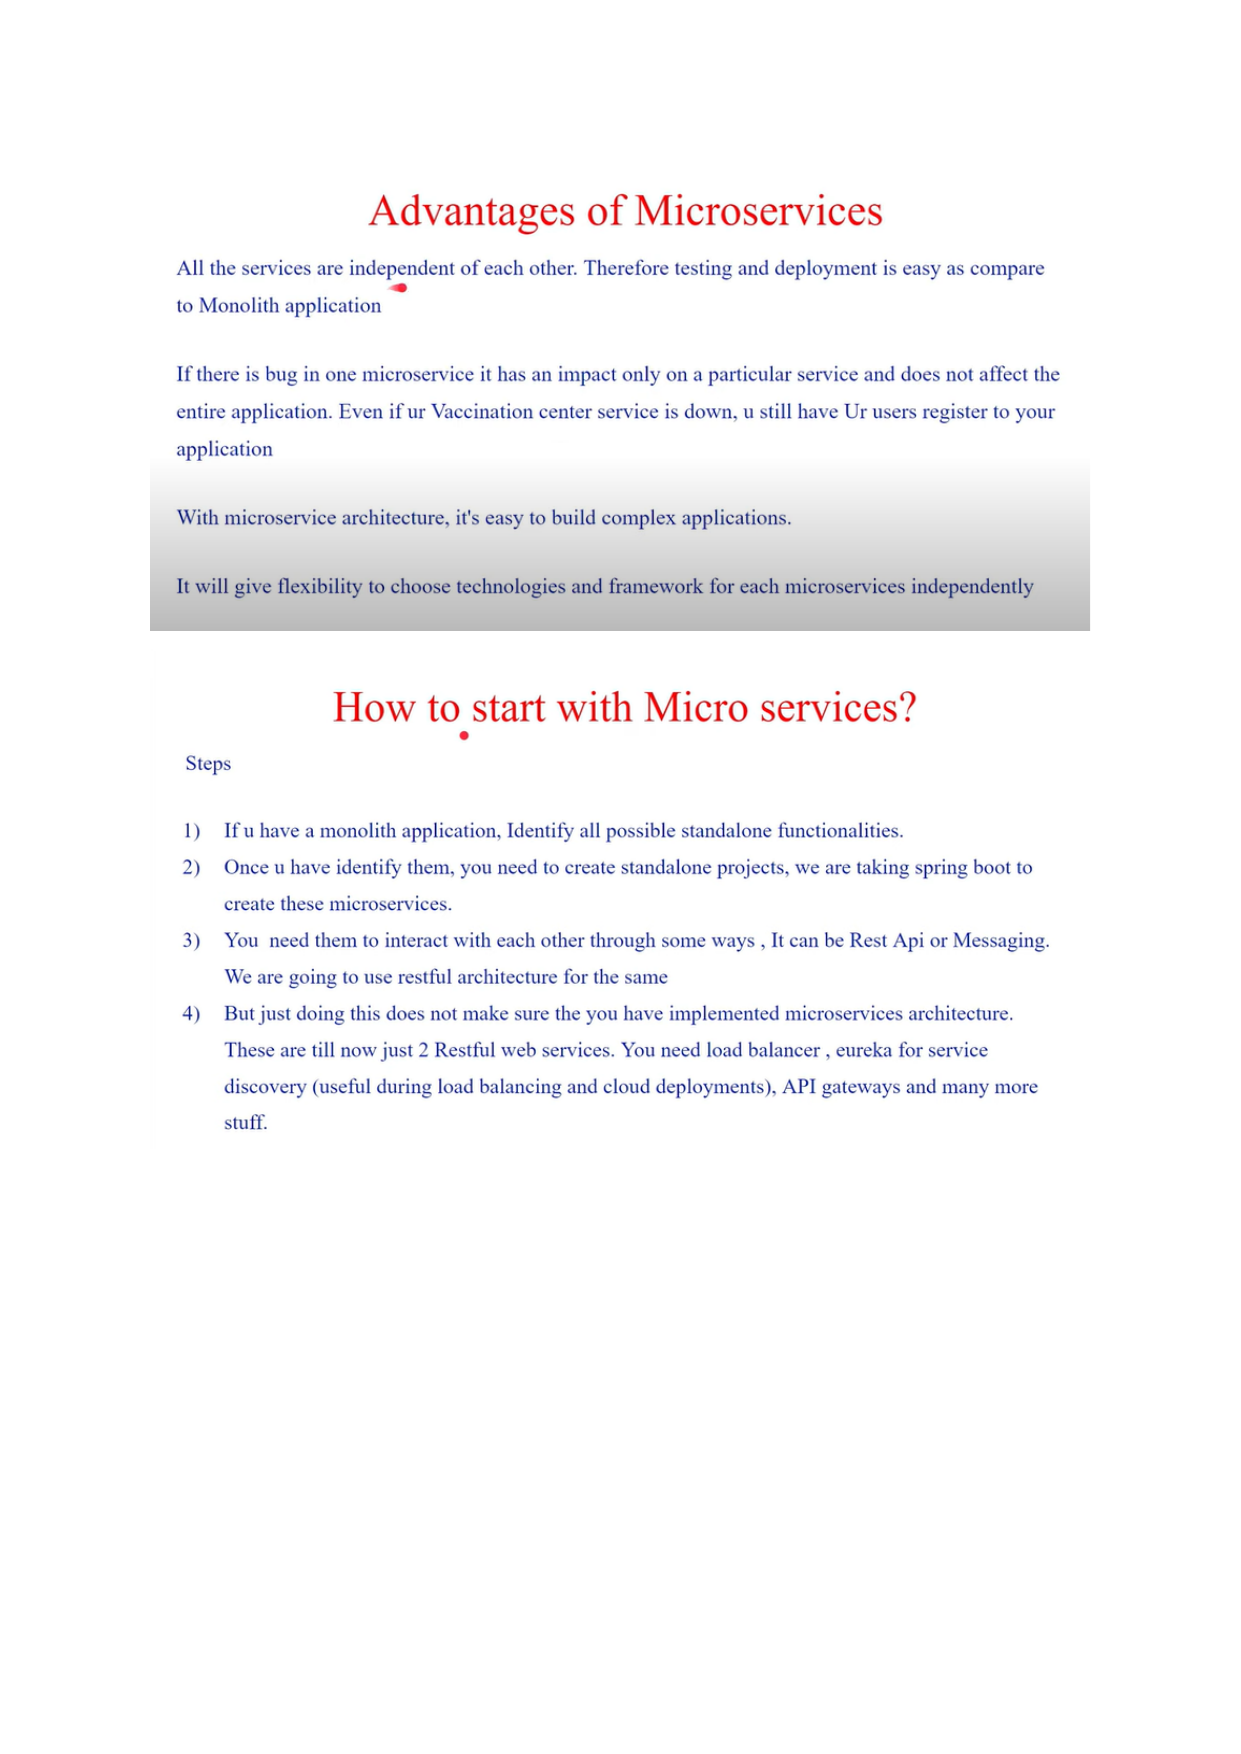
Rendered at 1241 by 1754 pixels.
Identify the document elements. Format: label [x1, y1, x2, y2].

picture [150, 150, 1091, 631]
picture [150, 649, 1091, 1149]
